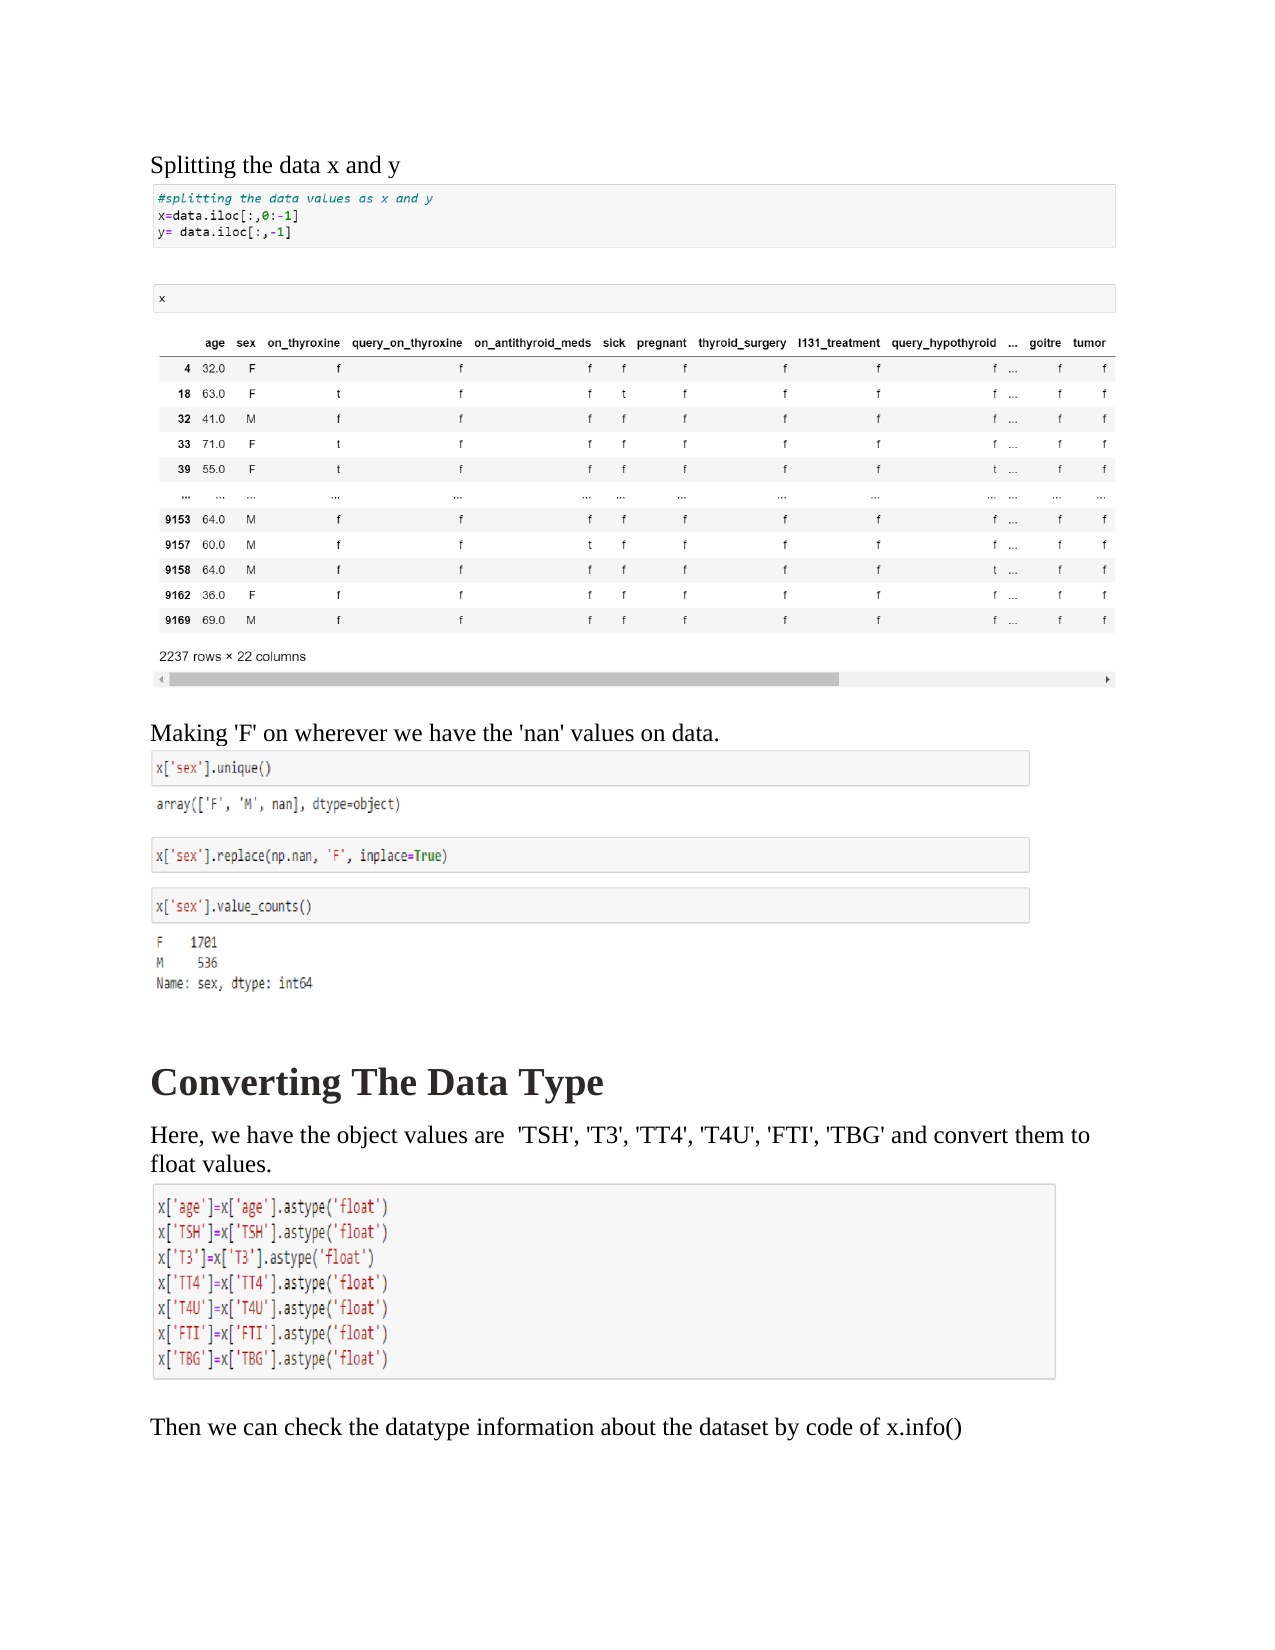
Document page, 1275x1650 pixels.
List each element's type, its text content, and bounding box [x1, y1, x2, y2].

text Making 'F' on wherever we have the 'nan' values on data. [150, 718, 1125, 747]
text Splitting the data x and y [150, 150, 1125, 178]
picture [150, 746, 1038, 1005]
text Converting The Data Type [150, 1057, 1125, 1104]
picture [150, 1177, 1060, 1384]
text Then we can check the datatype information about the dataset by code of x.info() [150, 1412, 1125, 1441]
picture [150, 178, 1125, 253]
picture [150, 280, 1125, 693]
text Here, we have the object values are 'TSH', 'T3', 'TT4', 'T4U', 'FTI', 'TBG' and convert them to float values. [150, 1120, 1125, 1177]
